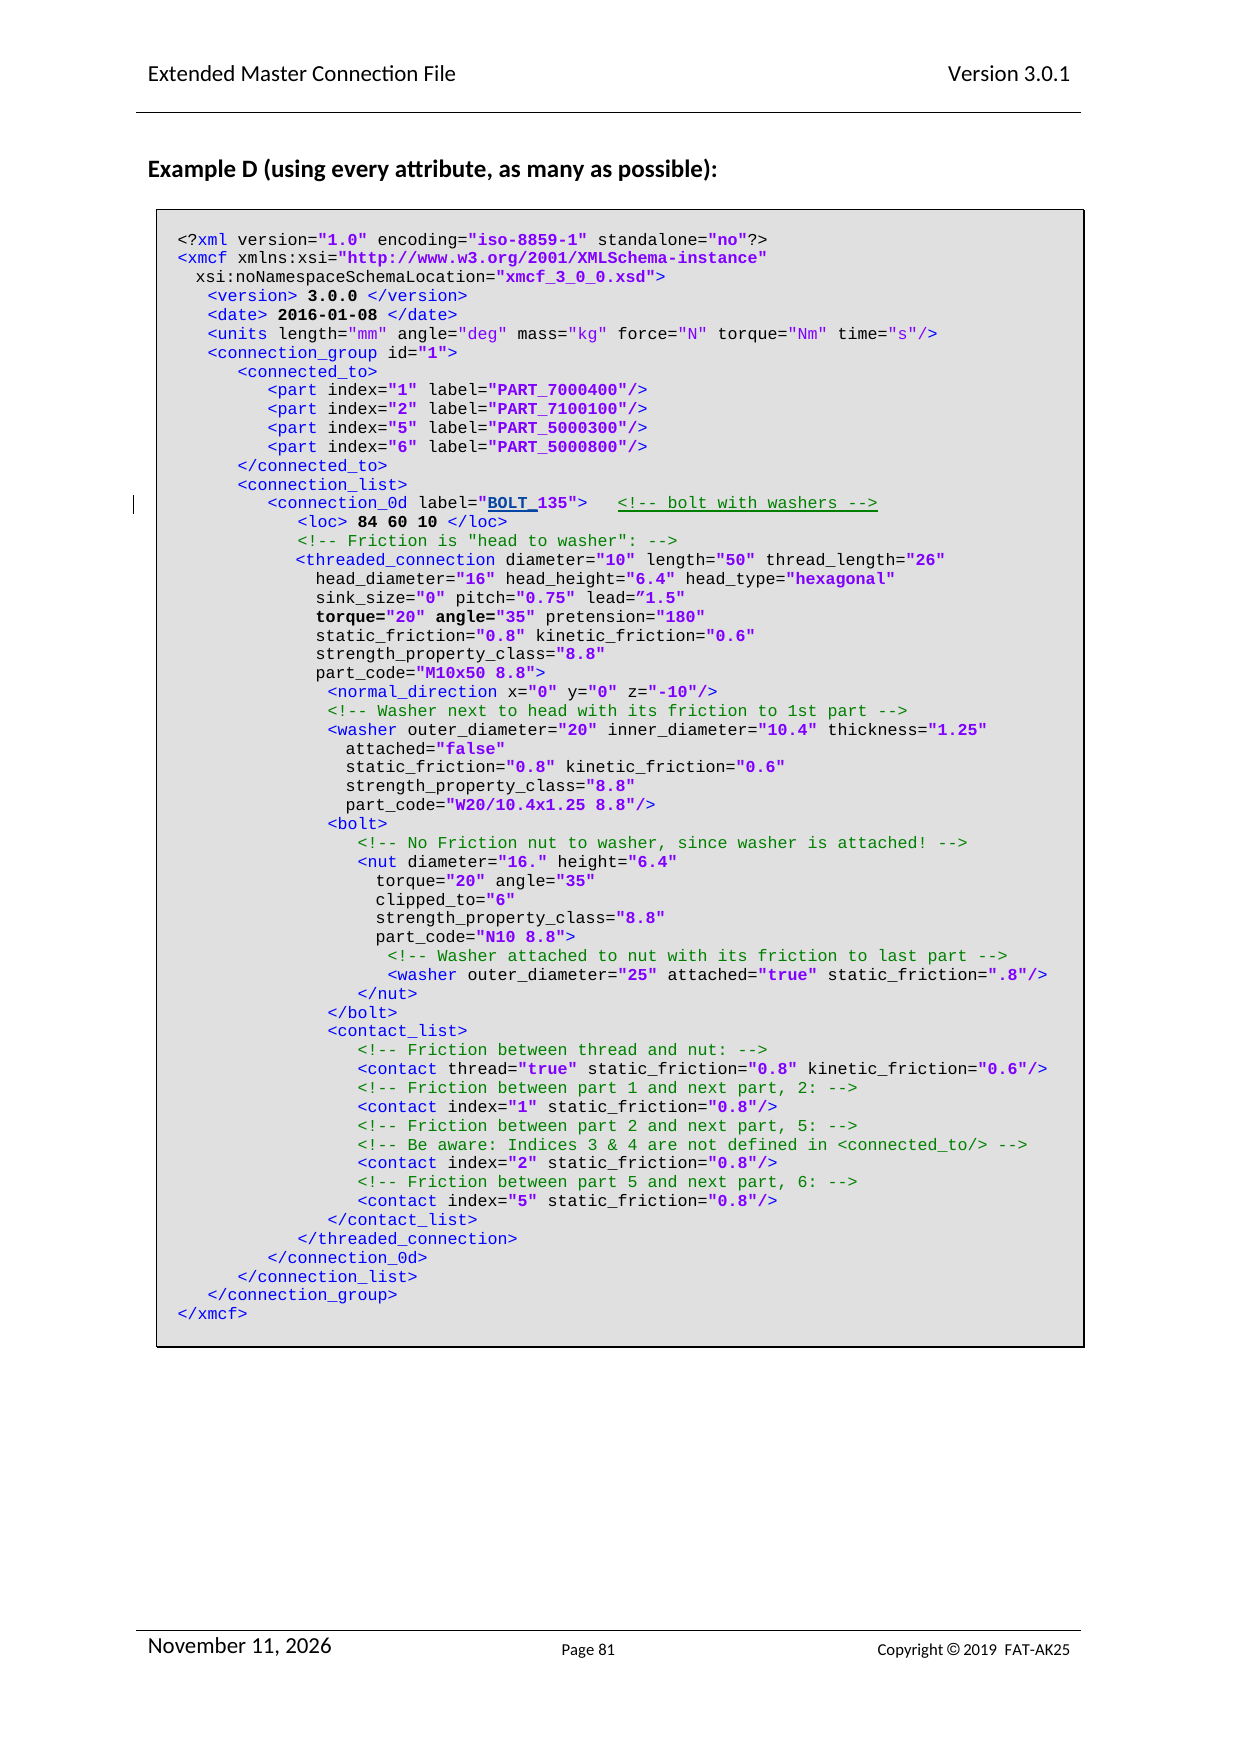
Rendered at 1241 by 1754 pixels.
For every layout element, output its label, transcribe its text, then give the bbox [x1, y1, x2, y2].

text <connected_to> [157, 360, 1083, 379]
text <part index="1" label="PART_7000400"/> [157, 379, 1083, 398]
text <washer outer_diameter="25" attached="true" static_friction=".8"/> [157, 963, 1083, 982]
text </connection_group> [157, 1284, 1083, 1303]
text </nut> [157, 982, 1083, 1001]
text <!-- Friction between part 1 and next part, 2: --> [157, 1076, 1083, 1095]
text </bolt> [157, 1001, 1083, 1020]
text <version> 3.0.0 </version> [157, 284, 1083, 303]
text <!-- Washer next to head with its friction to 1st part --> [157, 699, 1083, 718]
text <washer outer_diameter="20" inner_diameter="10.4" thickness="1.25" attached="false" static_friction="0.8" kinetic_friction="0.6" strength_property_class="8.8" part_code="W20/10.4x1.25 8.8"/> [157, 718, 1083, 812]
text <contact index="1" static_friction="0.8"/> [157, 1095, 1083, 1114]
text <part index="6" label="PART_5000800"/> [157, 435, 1083, 454]
text <date> 2016-01-08 </date> [157, 303, 1083, 322]
text <!-- Friction is "head to washer": --> <threaded_connection diameter="10" length="50" thread_length="26" head_diameter="16" head_height="6.4" head_type="hexagonal" sink_size="0" pitch="0.75" lead=”1.5" torque="20" angle="35" pretension="180" static_friction="0.8" kinetic_friction="0.6" strength_property_class="8.8" part_code="M10x50 8.8"> [157, 530, 1083, 681]
text <connection_list> [157, 473, 1083, 492]
text <!-- Friction between thread and nut: --> [157, 1039, 1083, 1058]
text <!-- Washer attached to nut with its friction to last part --> [157, 944, 1083, 963]
text <nut diameter="16." height="6.4" torque="20" angle="35" clipped_to="6" strength_property_class="8.8" part_code="N10 8.8"> [157, 850, 1083, 944]
text <!-- Friction between part 2 and next part, 5: --> [157, 1114, 1083, 1133]
text <normal_direction x="0" y="0" z="-10"/> [157, 681, 1083, 699]
text <contact thread="true" static_friction="0.8" kinetic_friction="0.6"/> [157, 1058, 1083, 1076]
text <loc> 84 60 10 </loc> [157, 511, 1083, 530]
text </threaded_connection> [157, 1227, 1083, 1246]
text <xmcf xmlns:xsi="http://www.w3.org/2001/XMLSchema-instance" xsi:noNamespaceSchemaLocation="xmcf_3_0_0.xsd"> [157, 247, 1083, 284]
text </xmcf> [157, 1303, 1083, 1322]
text <contact index="2" static_friction="0.8"/> [157, 1152, 1083, 1171]
text </connected_to> [157, 454, 1083, 473]
text <connection_group id="1"> [157, 341, 1083, 360]
text <part index="5" label="PART_5000300"/> [157, 417, 1083, 435]
text </connection_0d> [157, 1246, 1083, 1265]
text <!-- Friction between part 5 and next part, 6: --> [157, 1171, 1083, 1189]
text <!-- Be aware: Indices 3 & 4 are not defined in <connected_to/> --> [157, 1133, 1083, 1152]
text </connection_list> [157, 1265, 1083, 1284]
text <units length="mm" angle="deg" mass="kg" force="N" torque="Nm" time="s"/> [157, 322, 1083, 341]
text <bolt> [157, 812, 1083, 831]
text Example D (using every attribute, as many as possible): [148, 154, 1092, 184]
text <part index="2" label="PART_7100100"/> [157, 398, 1083, 417]
text </contact_list> [157, 1208, 1083, 1227]
text <?xml version="1.0" encoding="iso-8859-1" standalone="no"?> [157, 228, 1083, 247]
text <connection_0d label="135"> <!-- bolt with washers --> [157, 492, 1083, 511]
text <contact_list> [157, 1020, 1083, 1039]
text <!-- No Friction nut to washer, since washer is attached! --> [157, 831, 1083, 850]
text <contact index="5" static_friction="0.8"/> [157, 1189, 1083, 1208]
